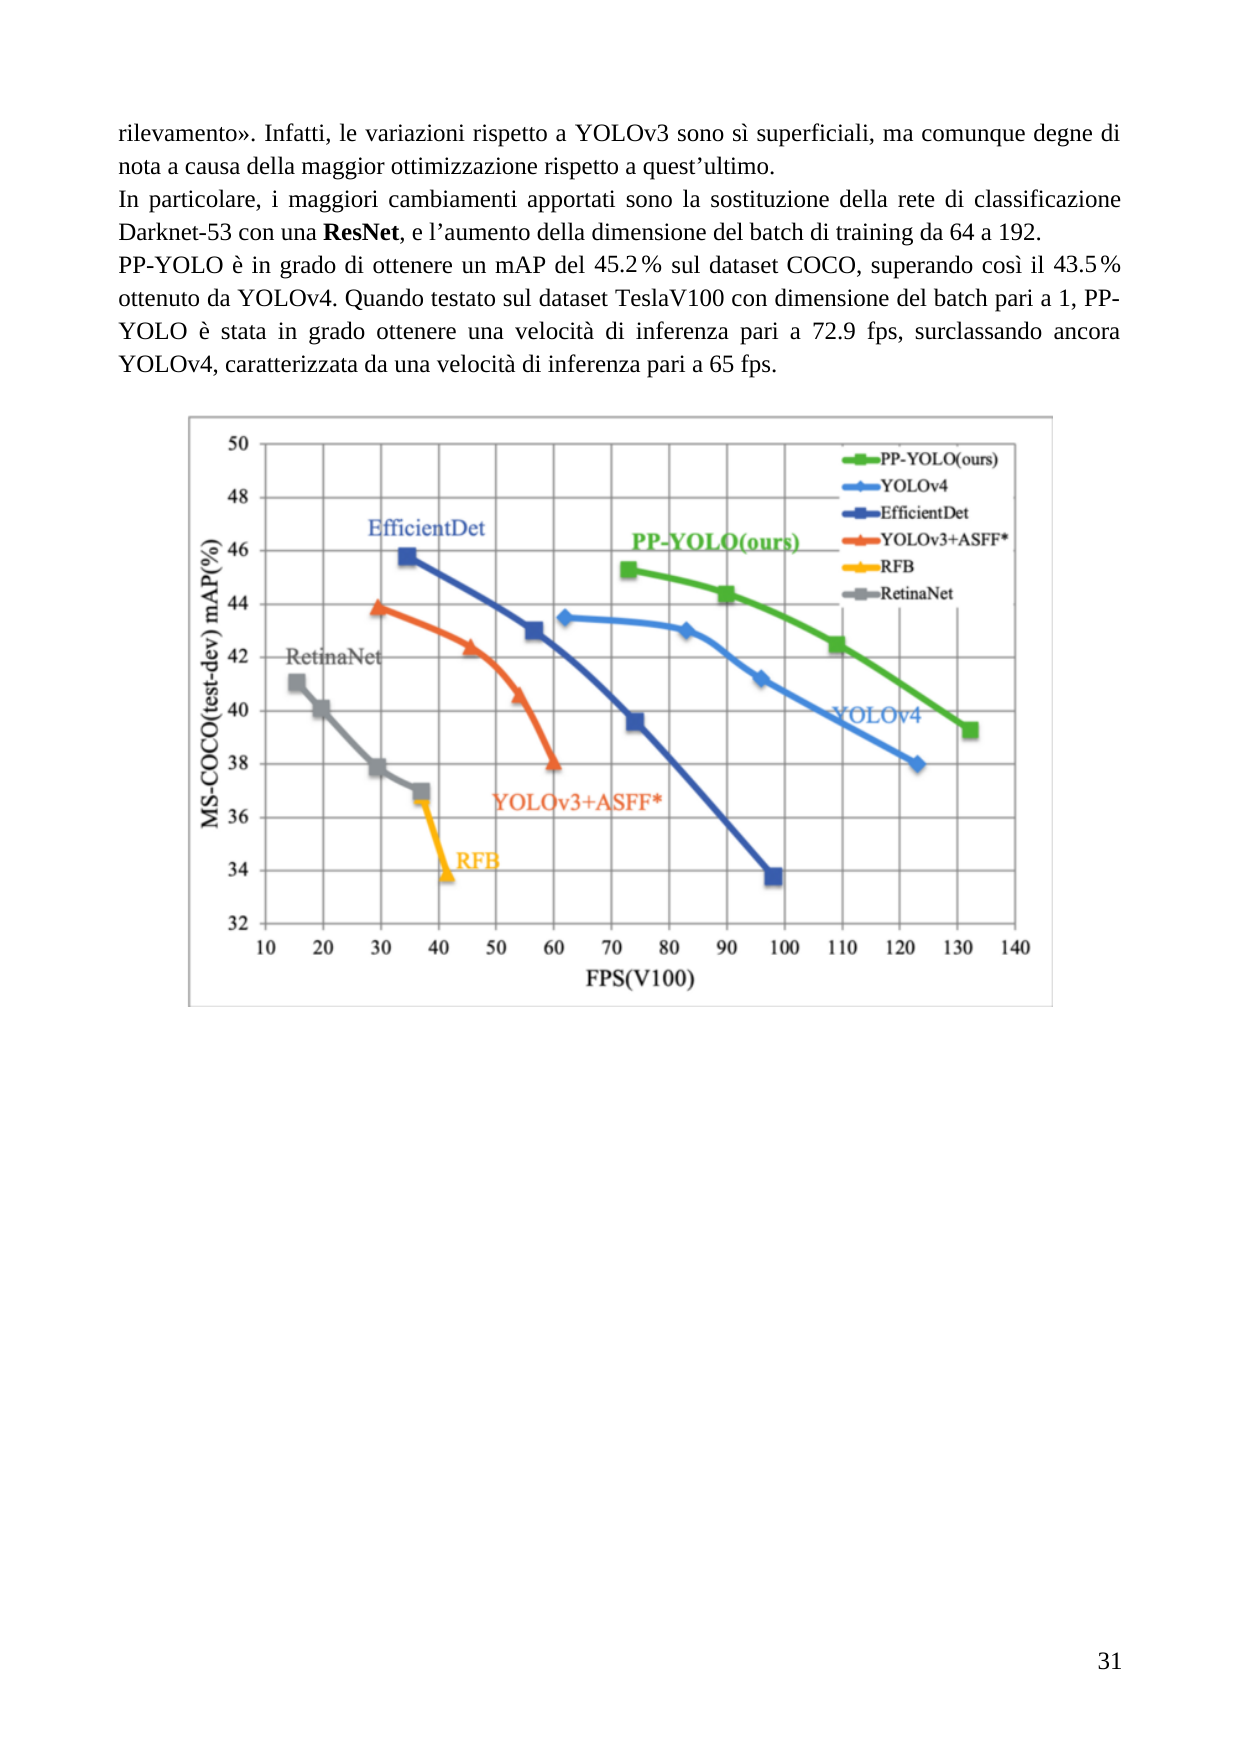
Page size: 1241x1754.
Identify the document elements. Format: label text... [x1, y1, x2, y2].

text In particolare, i maggiori cambiamenti apportati sono la sostituzione della rete di classificazione Darknet-53 con una ResNet, e l’aumento della dimensione del batch di training da 64 a 192. [118, 184, 1122, 246]
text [118, 118, 1122, 180]
picture [187, 415, 1053, 1007]
text PP-YOLO è in grado di ottenere un mAP del sul dataset COCO, superando così il ottenuto da YOLOv4. Quando testato sul dataset TeslaV100 con dimensione del batch pari a 1, PP-YOLO è stata in grado ottenere una velocità di inferenza pari a 72.9 fps, surclassando ancora YOLOv4, caratterizzata da una velocità di inferenza pari a 65 fps. [118, 250, 1122, 378]
